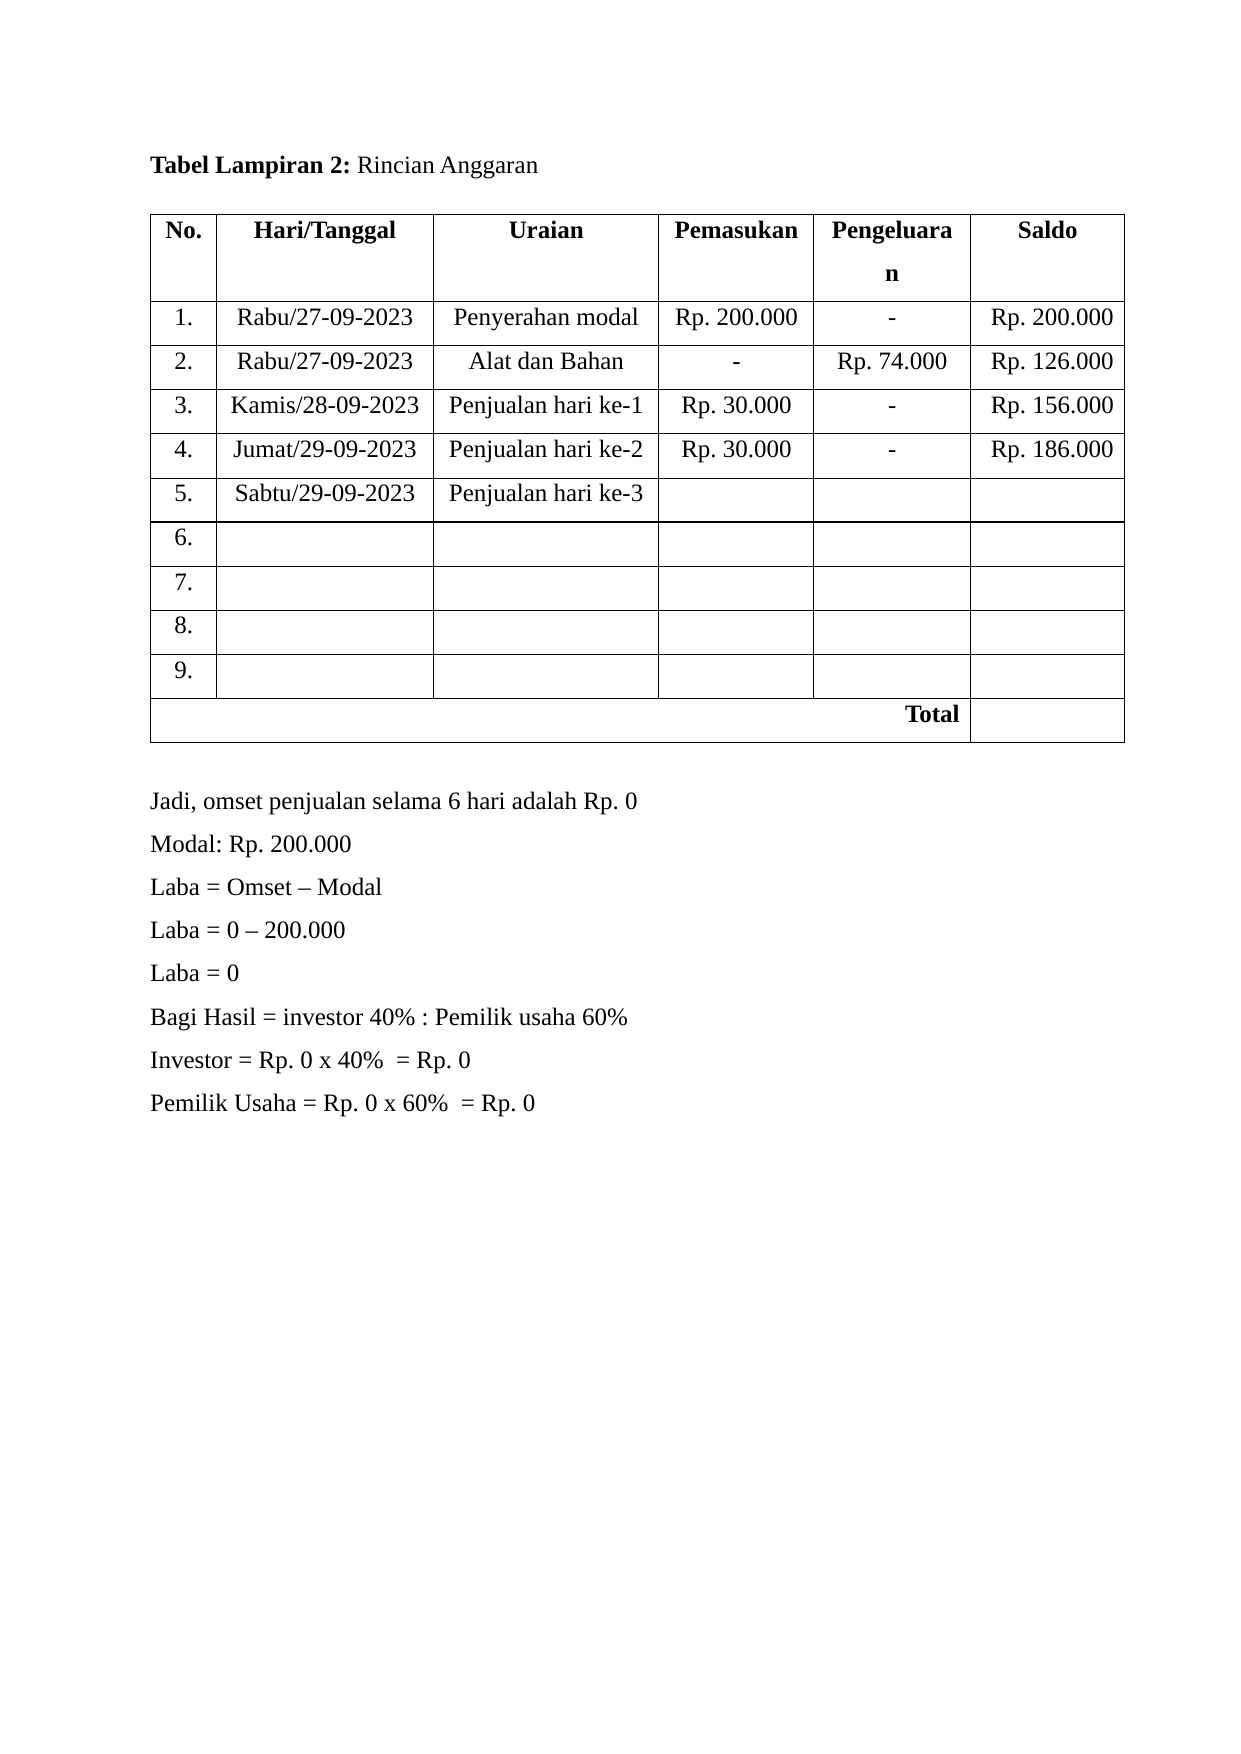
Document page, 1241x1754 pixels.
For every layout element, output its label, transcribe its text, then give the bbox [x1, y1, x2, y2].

table_cell Rabu/27-09-2023 [217, 346, 433, 389]
table_cell - [814, 302, 970, 345]
table_cell [971, 611, 1124, 654]
table_cell [971, 699, 1124, 742]
table_cell Penjualan hari ke-1 [434, 390, 658, 433]
table_cell 4. [151, 434, 216, 477]
table_cell Rp. 200.000 [971, 302, 1124, 345]
table_cell 2. [151, 346, 216, 389]
table_cell [217, 655, 433, 698]
table_cell - [659, 346, 813, 389]
table_header Pengeluaran [814, 215, 970, 301]
table_cell Penjualan hari ke-3 [434, 479, 658, 521]
table_cell Penyerahan modal [434, 302, 658, 345]
text Laba = 0 – 200.000 [150, 915, 1090, 944]
table_cell [659, 655, 813, 698]
text Jadi, omset penjualan selama 6 hari adalah Rp. 0 [150, 786, 1090, 815]
table_cell Sabtu/29-09-2023 [217, 479, 433, 521]
table_cell Rp. 30.000 [659, 390, 813, 433]
table_cell 8. [151, 611, 216, 654]
table_cell [217, 567, 433, 609]
table_cell - [814, 434, 970, 477]
text Bagi Hasil = investor 40% : Pemilik usaha 60% [150, 1002, 1090, 1030]
table_cell 6. [151, 523, 216, 566]
table_cell [971, 523, 1124, 566]
table_cell Rp. 156.000 [971, 390, 1124, 433]
text Pemilik Usaha = Rp. 0 x 60% = Rp. 0 [150, 1088, 1090, 1117]
table_cell [814, 523, 970, 566]
table_header Hari/Tanggal [217, 215, 433, 301]
table_header Uraian [434, 215, 658, 301]
table_cell [434, 567, 658, 609]
table_cell 9. [151, 655, 216, 698]
text Tabel Lampiran 2: Rincian Anggaran [150, 150, 1090, 179]
text Investor = Rp. 0 x 40% = Rp. 0 [150, 1045, 1090, 1073]
table_cell [971, 655, 1124, 698]
table_cell [434, 655, 658, 698]
table_cell [814, 479, 970, 521]
table_cell Kamis/28-09-2023 [217, 390, 433, 433]
table_cell 5. [151, 479, 216, 521]
table_cell 7. [151, 567, 216, 609]
table_cell Alat dan Bahan [434, 346, 658, 389]
table_cell Penjualan hari ke-2 [434, 434, 658, 477]
table_cell [971, 567, 1124, 609]
table_cell [659, 523, 813, 566]
table_header Saldo [971, 215, 1124, 301]
table_cell [217, 523, 433, 566]
table_cell [217, 611, 433, 654]
table_cell Rp. 30.000 [659, 434, 813, 477]
table_cell Rp. 186.000 [971, 434, 1124, 477]
table_cell [814, 567, 970, 609]
table_cell - [814, 390, 970, 433]
table_cell [659, 567, 813, 609]
table_cell [814, 655, 970, 698]
table_cell [434, 523, 658, 566]
table_cell Total [151, 699, 970, 742]
table_cell 1. [151, 302, 216, 345]
table_header Pemasukan [659, 215, 813, 301]
table_cell 3. [151, 390, 216, 433]
table_header No. [151, 215, 216, 301]
text Modal: Rp. 200.000 [150, 829, 1090, 858]
text Laba = 0 [150, 958, 1090, 987]
table_cell Rp. 74.000 [814, 346, 970, 389]
table_cell Rp. 126.000 [971, 346, 1124, 389]
table_cell [659, 479, 813, 521]
table_cell Rp. 200.000 [659, 302, 813, 345]
text Laba = Omset – Modal [150, 872, 1090, 901]
table_cell [434, 611, 658, 654]
table_cell Jumat/29-09-2023 [217, 434, 433, 477]
table_cell [659, 611, 813, 654]
table_cell Rabu/27-09-2023 [217, 302, 433, 345]
table_cell [971, 479, 1124, 521]
table_cell [814, 611, 970, 654]
